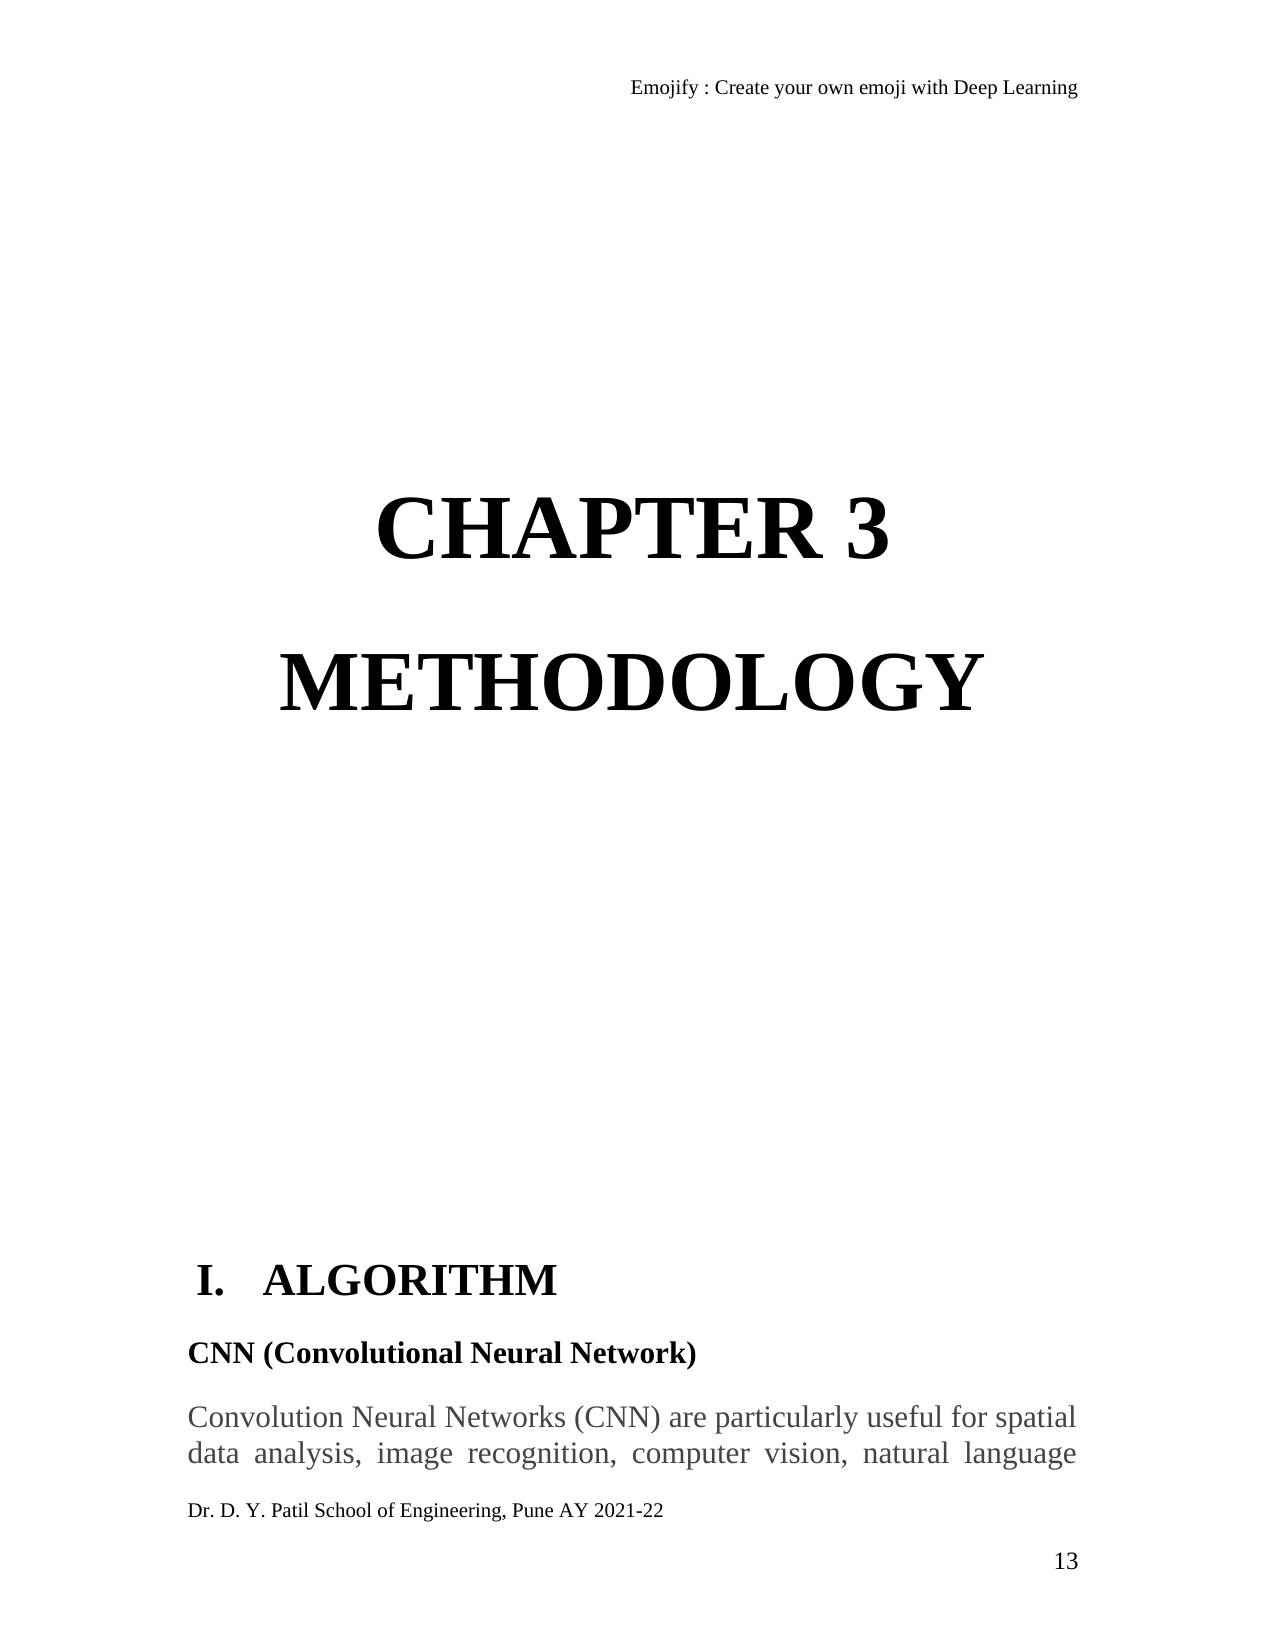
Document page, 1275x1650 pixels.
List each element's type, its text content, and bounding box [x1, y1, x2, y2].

list ALGORITHM [225, 1253, 1078, 1305]
text CHAPTER 3 [187, 473, 1078, 578]
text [187, 1399, 1078, 1471]
text METHODOLOGY [187, 631, 1078, 729]
text CNN (Convolutional Neural Network) [187, 1334, 1078, 1370]
